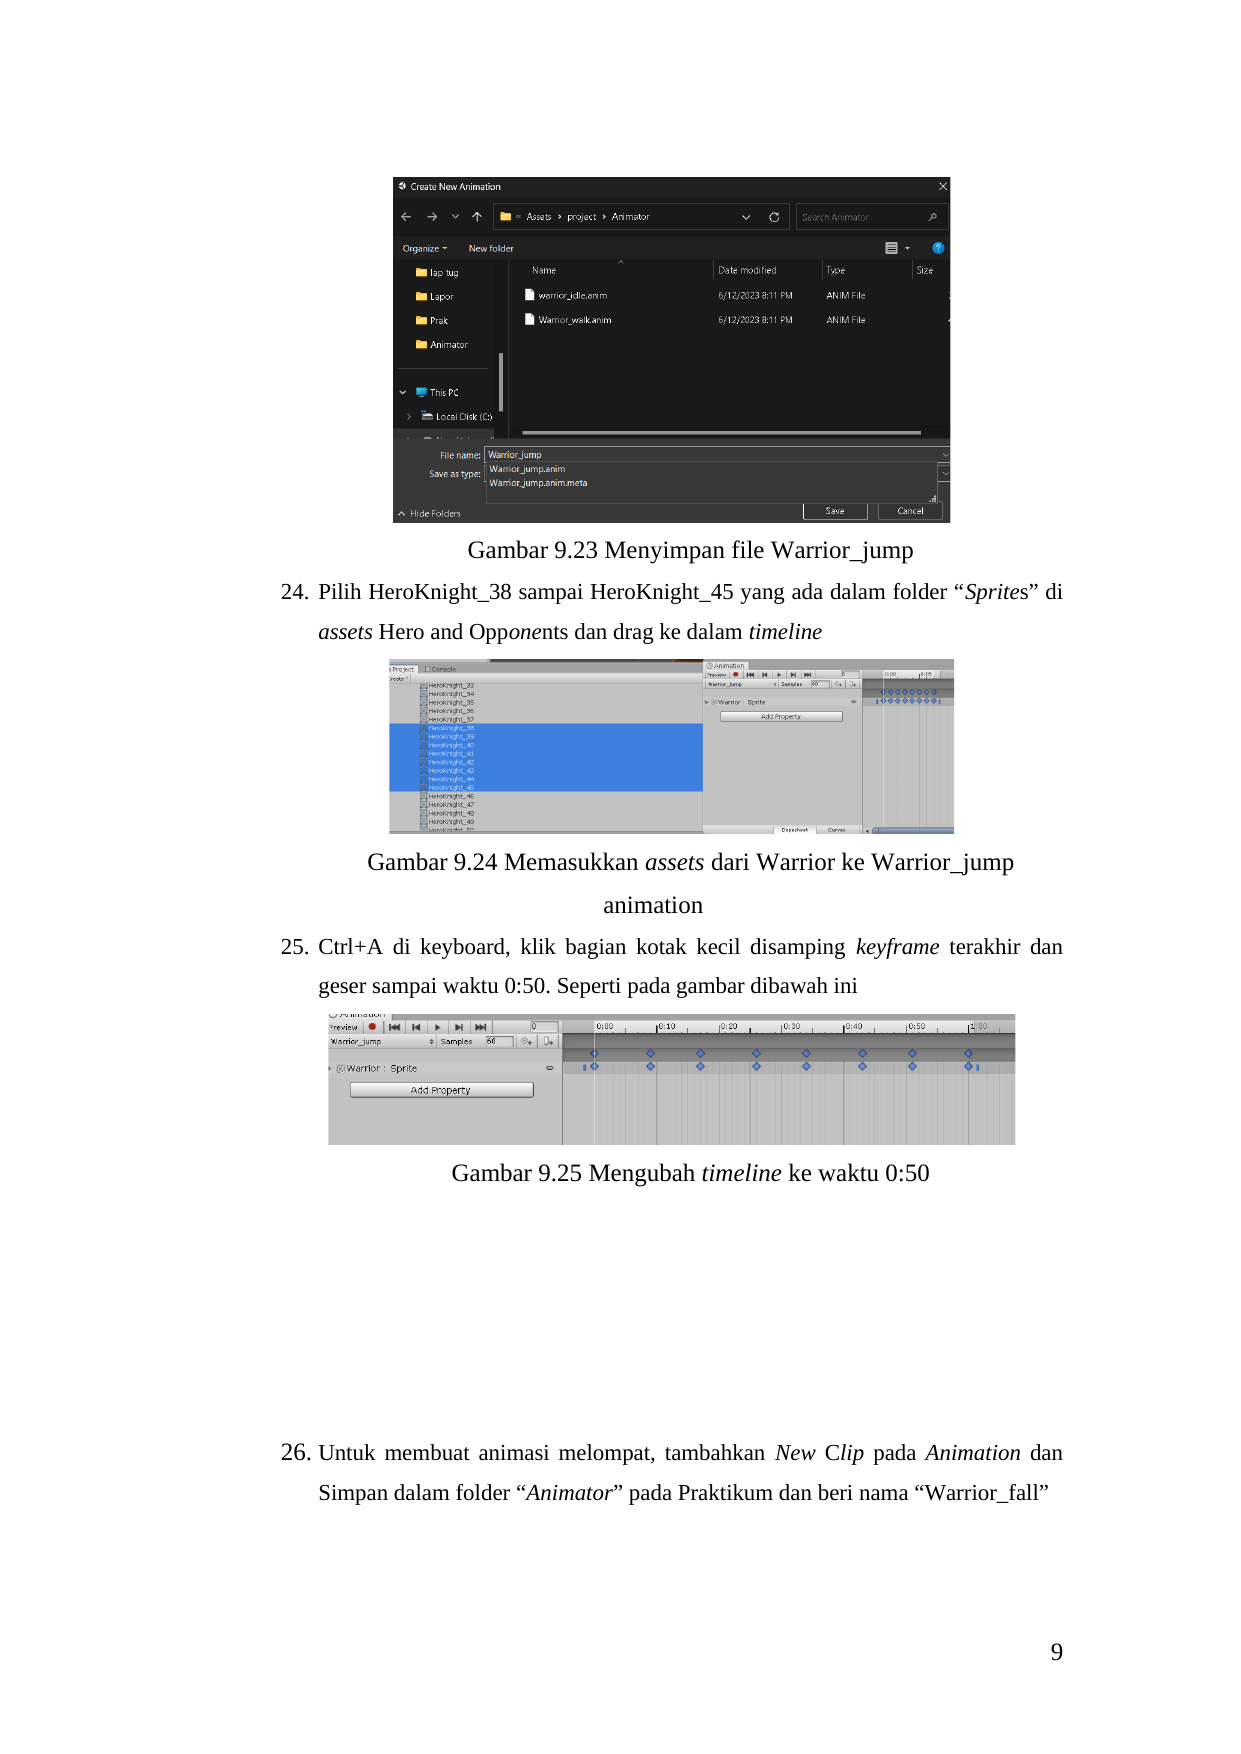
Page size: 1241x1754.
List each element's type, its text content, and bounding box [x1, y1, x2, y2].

picture [328, 1014, 1016, 1145]
subtitle Menyimpan file Warrior_jump [243, 535, 1063, 564]
list Pilih HeroKnight_38 sampai HeroKnight_45 yang ada dalam folder “Sprites” di assets Hero and Opponents dan drag ke dalam timeline [281, 578, 1063, 644]
picture [393, 177, 951, 523]
list Untuk membuat animasi melompat, tambahkan New Clip pada Animation dan Simpan dalam folder “Animator” pada Praktikum dan beri nama “Warrior_fall” [281, 1437, 1063, 1505]
list Ctrl+A di keyboard, klik bagian kotak kecil disamping keyframe terakhir dan geser sampai waktu 0:50. Seperti pada gambar dibawah ini [281, 933, 1063, 999]
subtitle Mengubah timeline ke waktu 0:50 [243, 1158, 1063, 1186]
picture [389, 659, 955, 834]
subtitle Memasukkan assets dari Warrior ke Warrior_jump animation [243, 847, 1063, 919]
